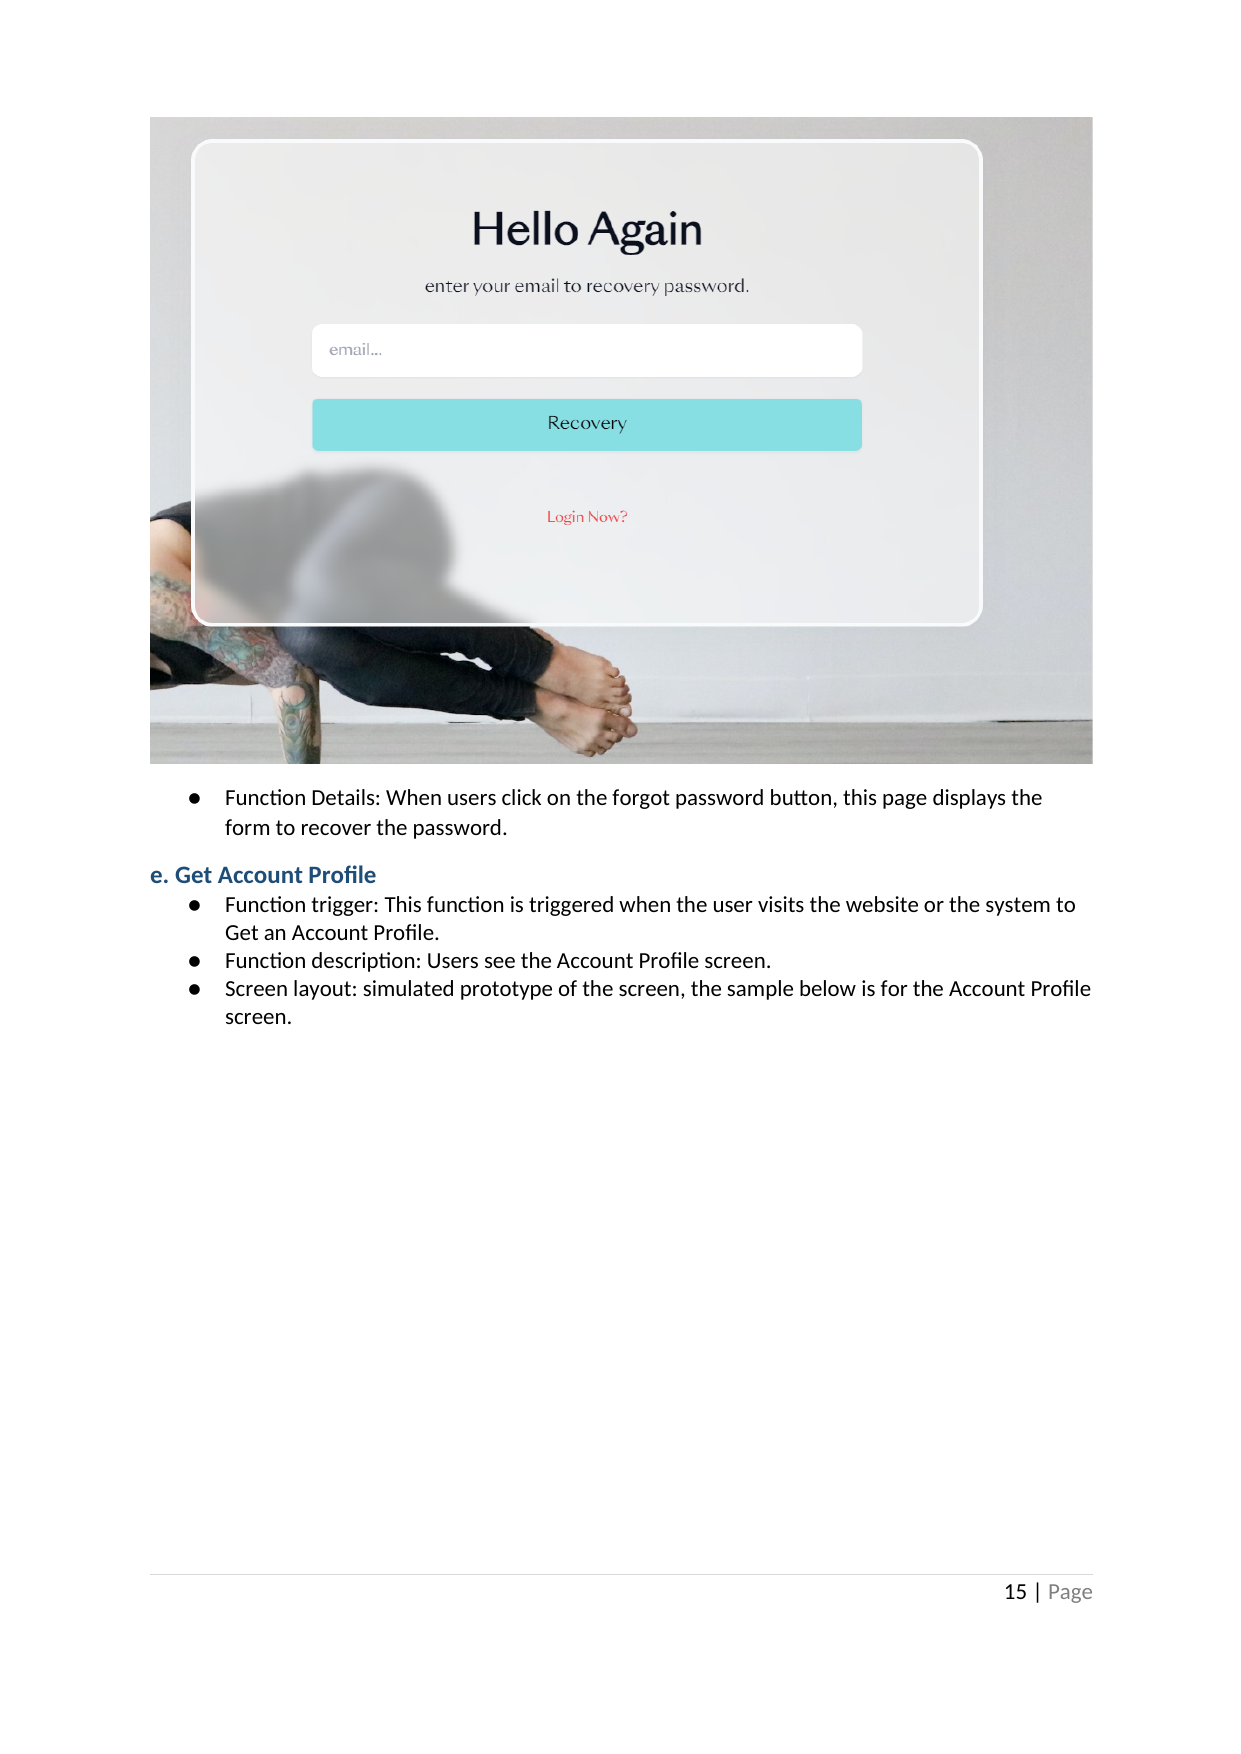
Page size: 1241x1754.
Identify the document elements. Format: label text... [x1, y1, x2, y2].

picture [150, 117, 1093, 764]
list Function description: Users see the Account Profile screen. [187, 946, 1093, 974]
list Function Details: When users click on the forgot password button, this page displays the form to recover the password. [187, 783, 1093, 841]
subtitle e. Get Account Profile [150, 860, 1093, 890]
list Function trigger: This function is triggered when the user visits the website or the system to Get an Account Profile. [187, 890, 1093, 946]
list Screen layout: simulated prototype of the screen, the sample below is for the Account Profile screen. [187, 974, 1093, 1030]
